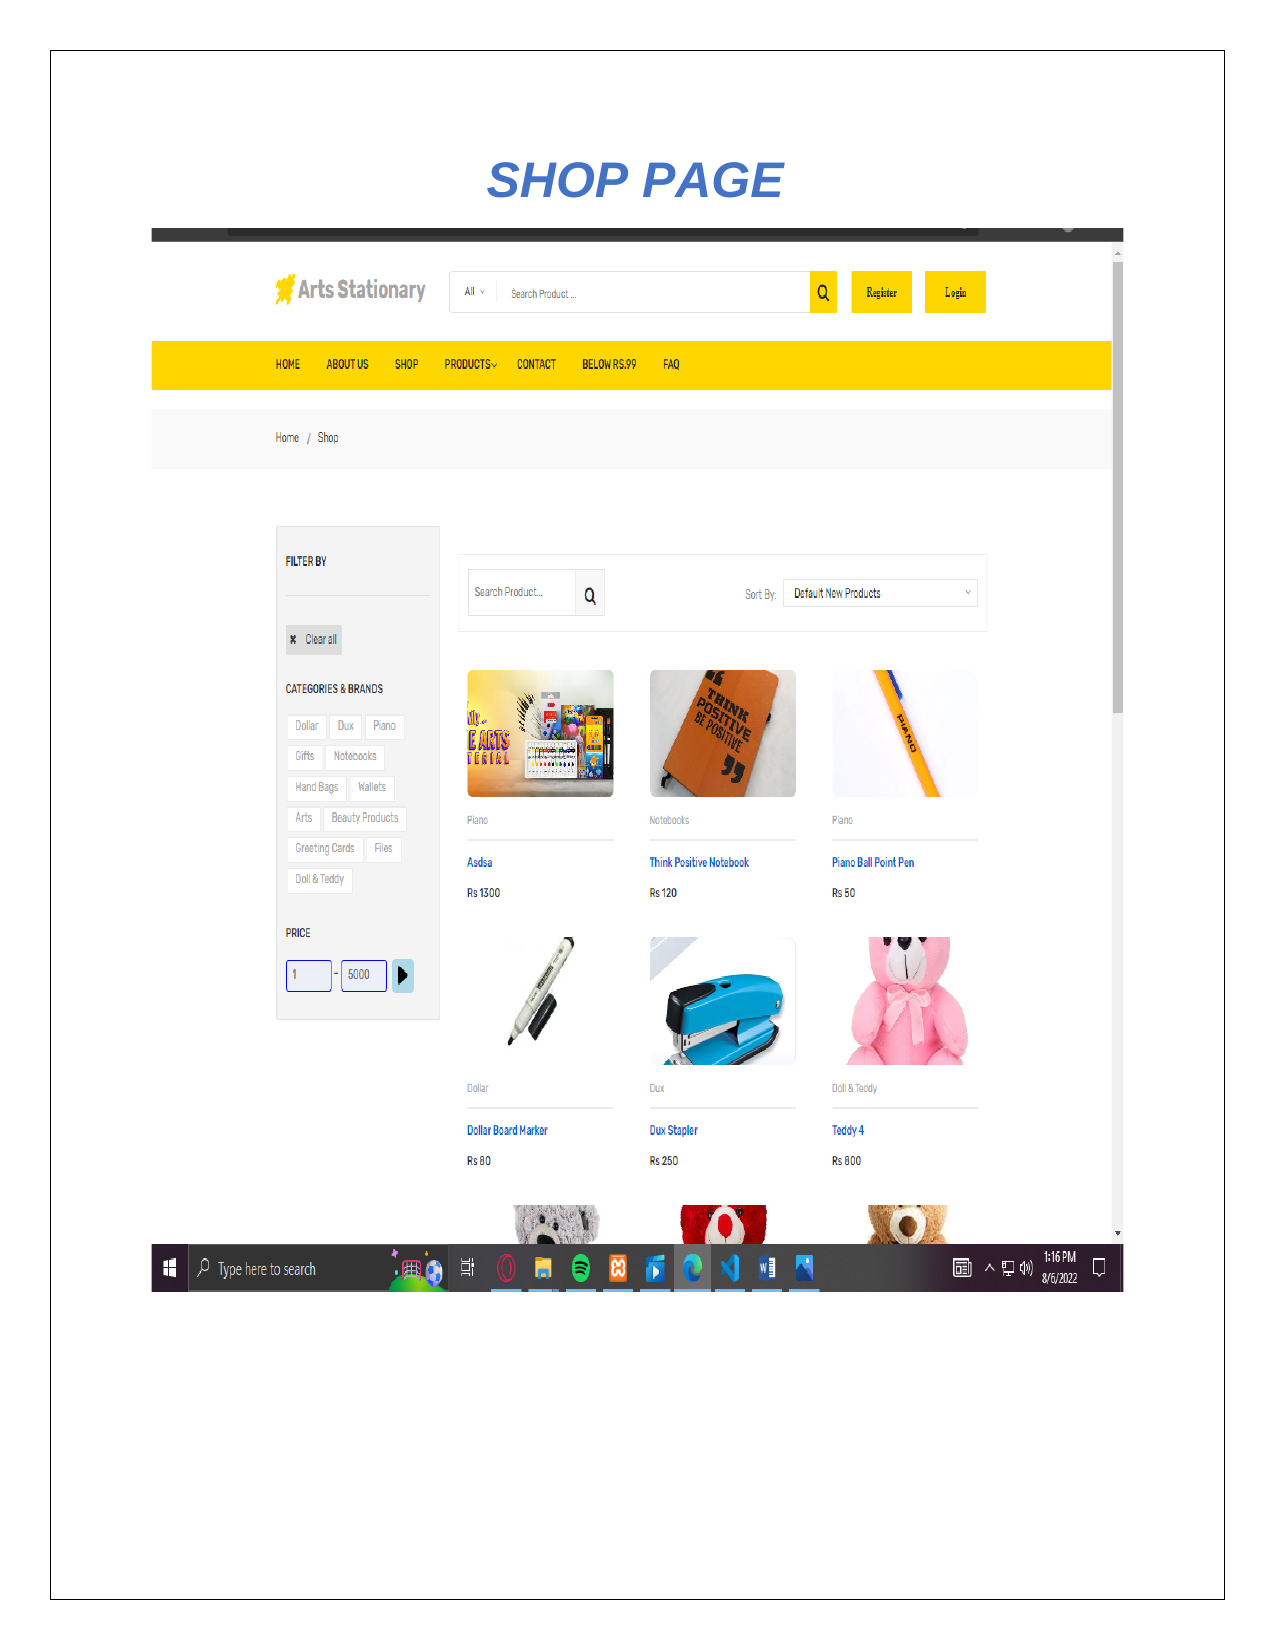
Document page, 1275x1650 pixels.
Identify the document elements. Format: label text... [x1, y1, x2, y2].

text SHOP PAGE [150, 150, 1125, 207]
picture [151, 228, 1124, 1292]
